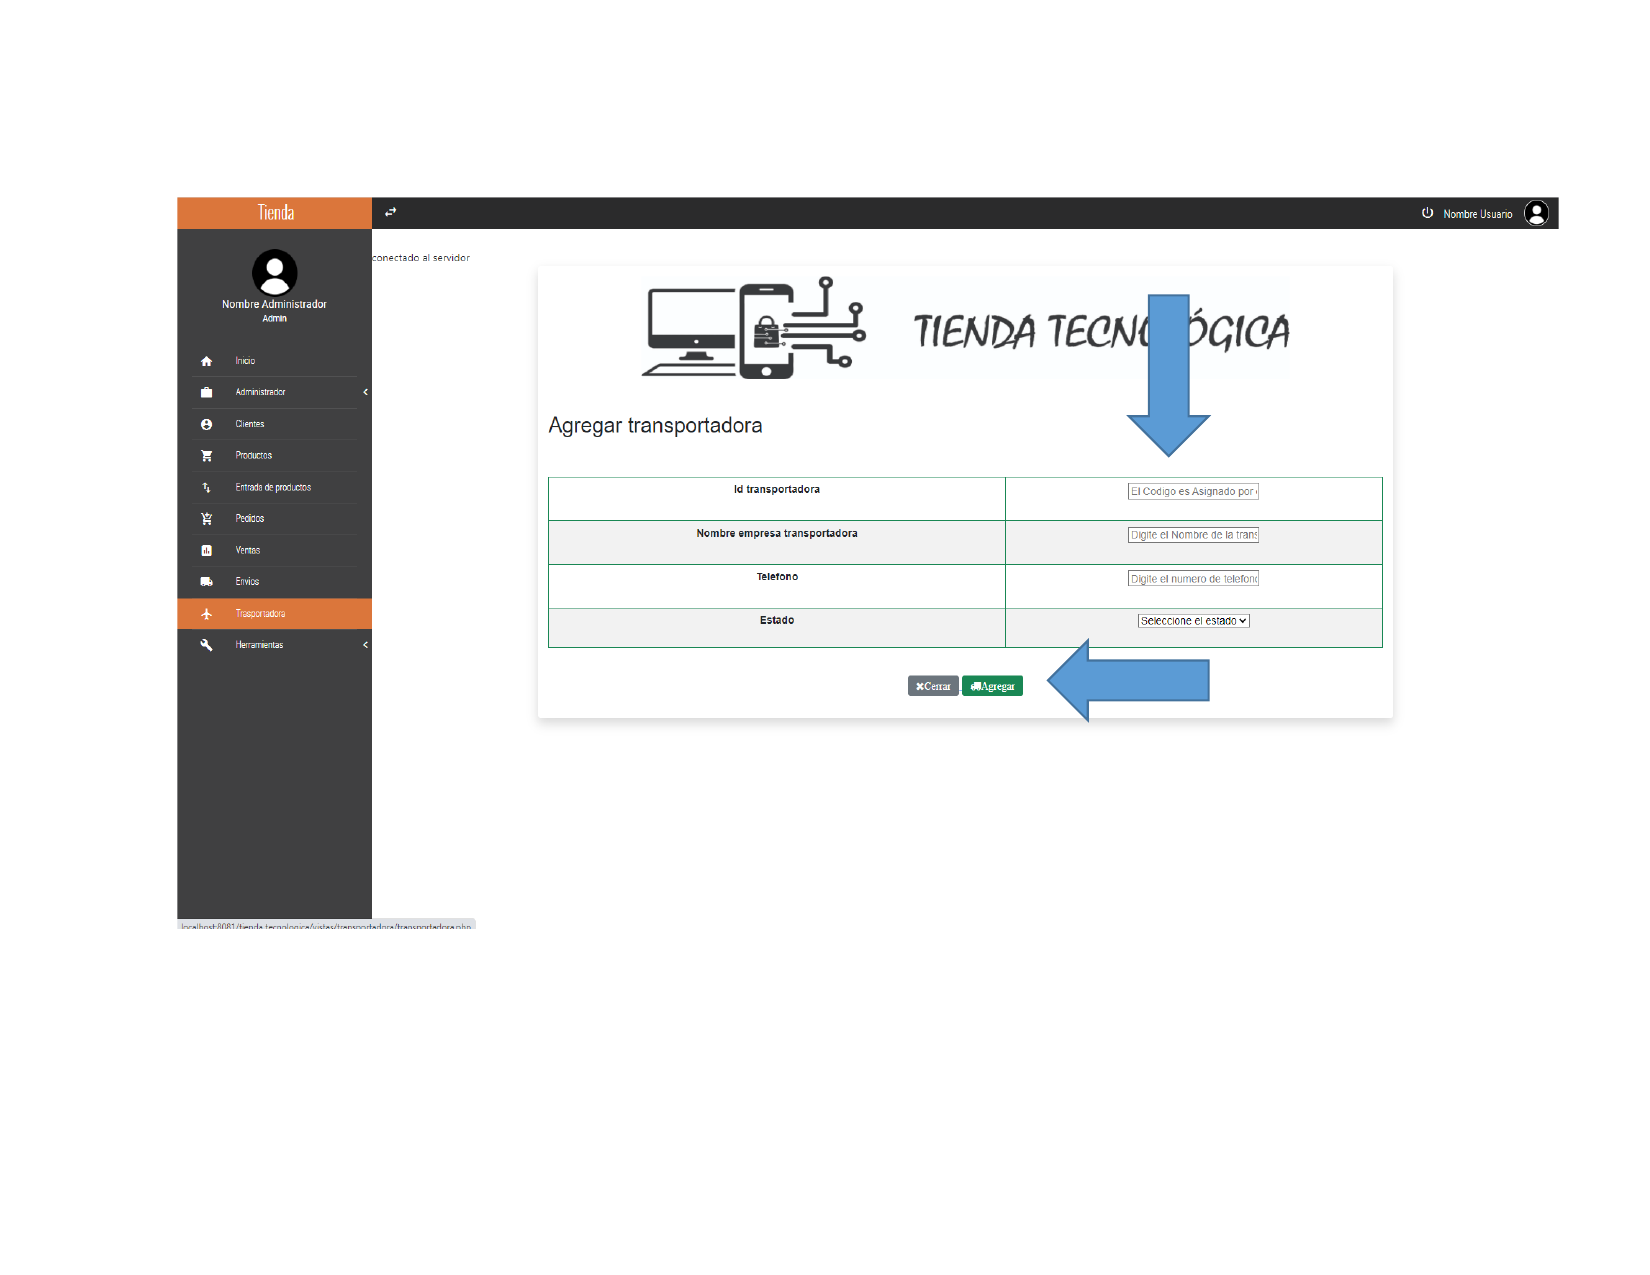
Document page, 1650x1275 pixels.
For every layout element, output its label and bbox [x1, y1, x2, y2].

picture [177, 197, 1559, 929]
